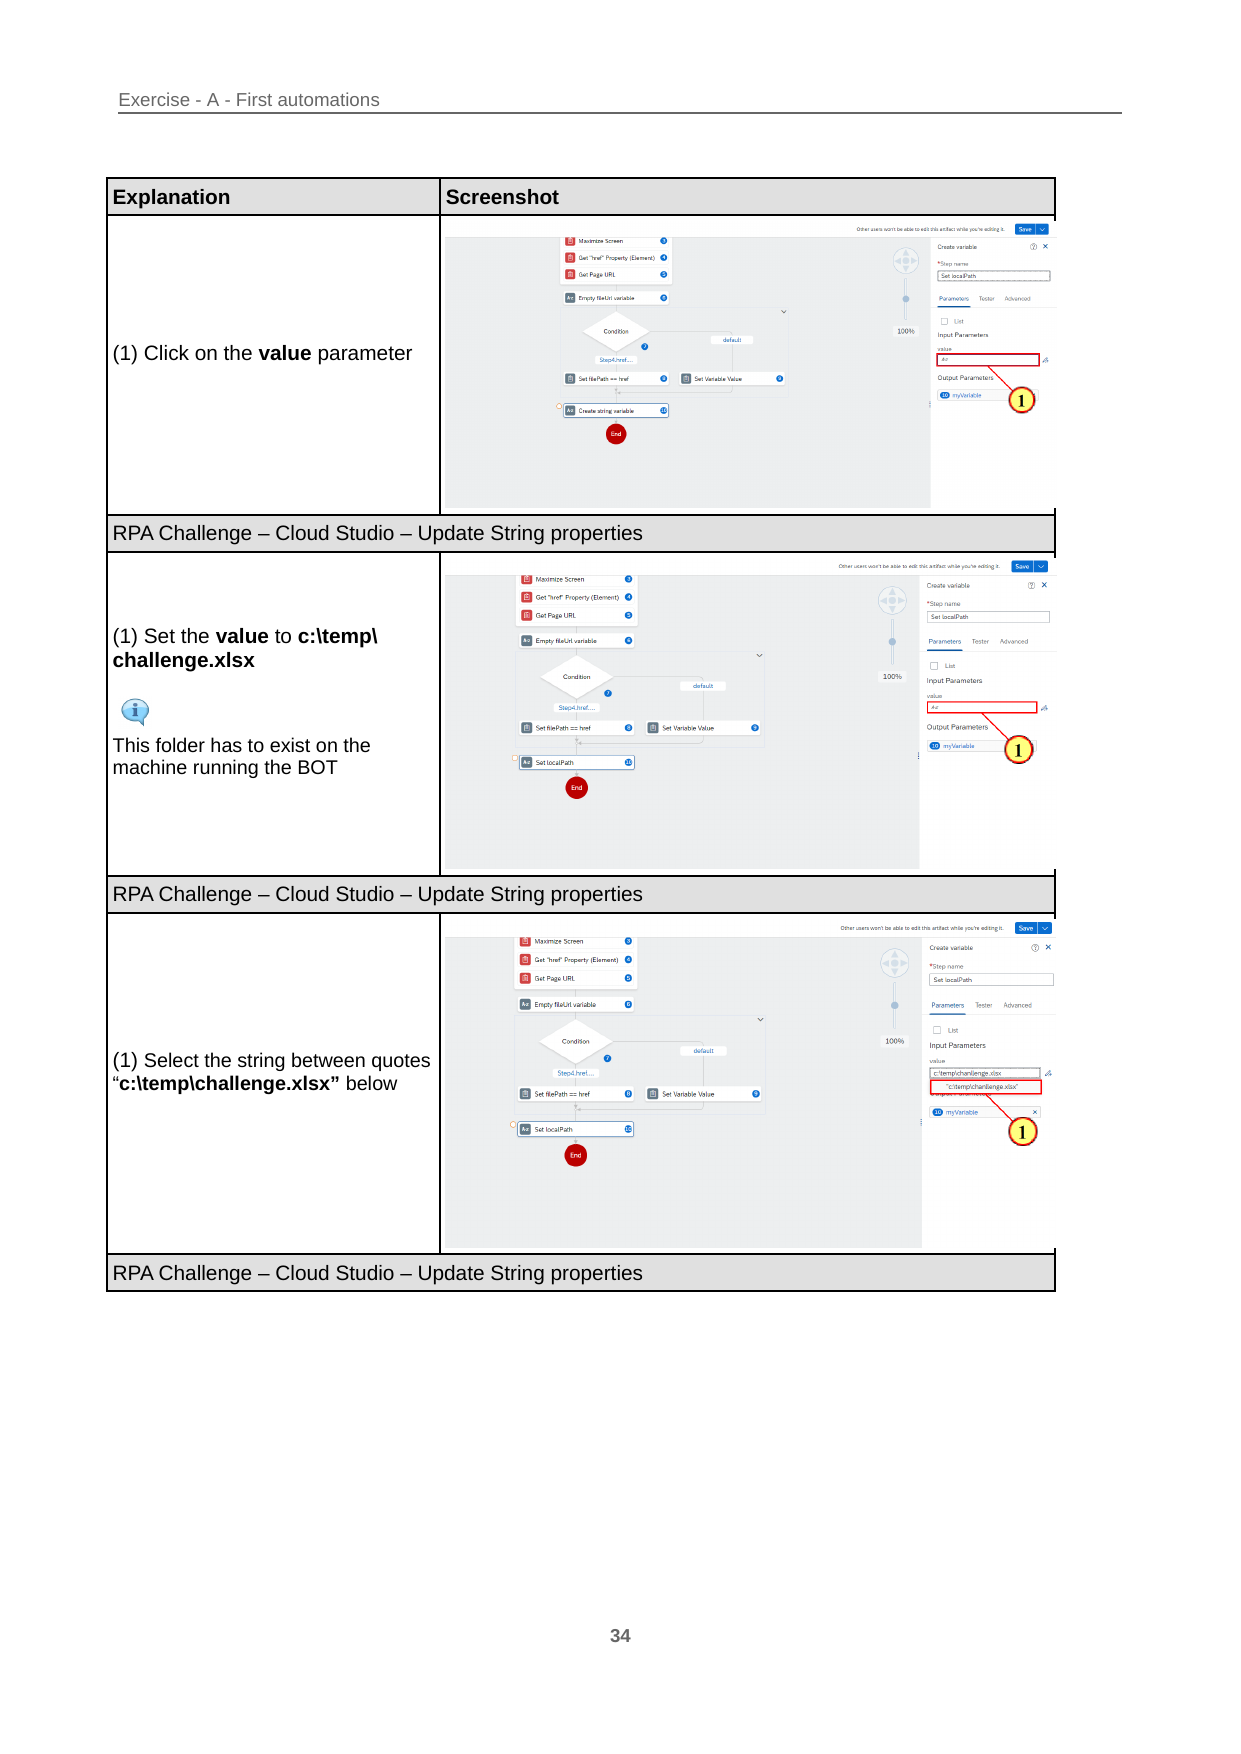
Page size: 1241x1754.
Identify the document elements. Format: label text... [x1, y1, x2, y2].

table_header Screenshot [441, 179, 1054, 214]
table_cell [441, 553, 1054, 875]
table_header Explanation [108, 179, 439, 214]
picture [445, 558, 1057, 869]
table_cell (1) Click on the value parameter [108, 216, 439, 513]
table_cell [441, 216, 1054, 513]
table_cell RPA Challenge – Cloud Studio – Update String properties [108, 877, 1054, 912]
table_cell (1) Select the string between quotes “c:\temp\challenge.xlsx” below [108, 914, 439, 1253]
picture [445, 919, 1056, 1248]
picture [118, 696, 152, 729]
table_cell RPA Challenge – Cloud Studio – Update String properties [108, 1255, 1054, 1290]
table_cell (1) Set the value to c:\temp\challenge.xlsx This folder has to exist on the machine running the BOT [108, 553, 439, 875]
table_cell RPA Challenge – Cloud Studio – Update String properties [108, 516, 1054, 551]
picture [445, 221, 1057, 508]
table_cell [441, 914, 1054, 1253]
